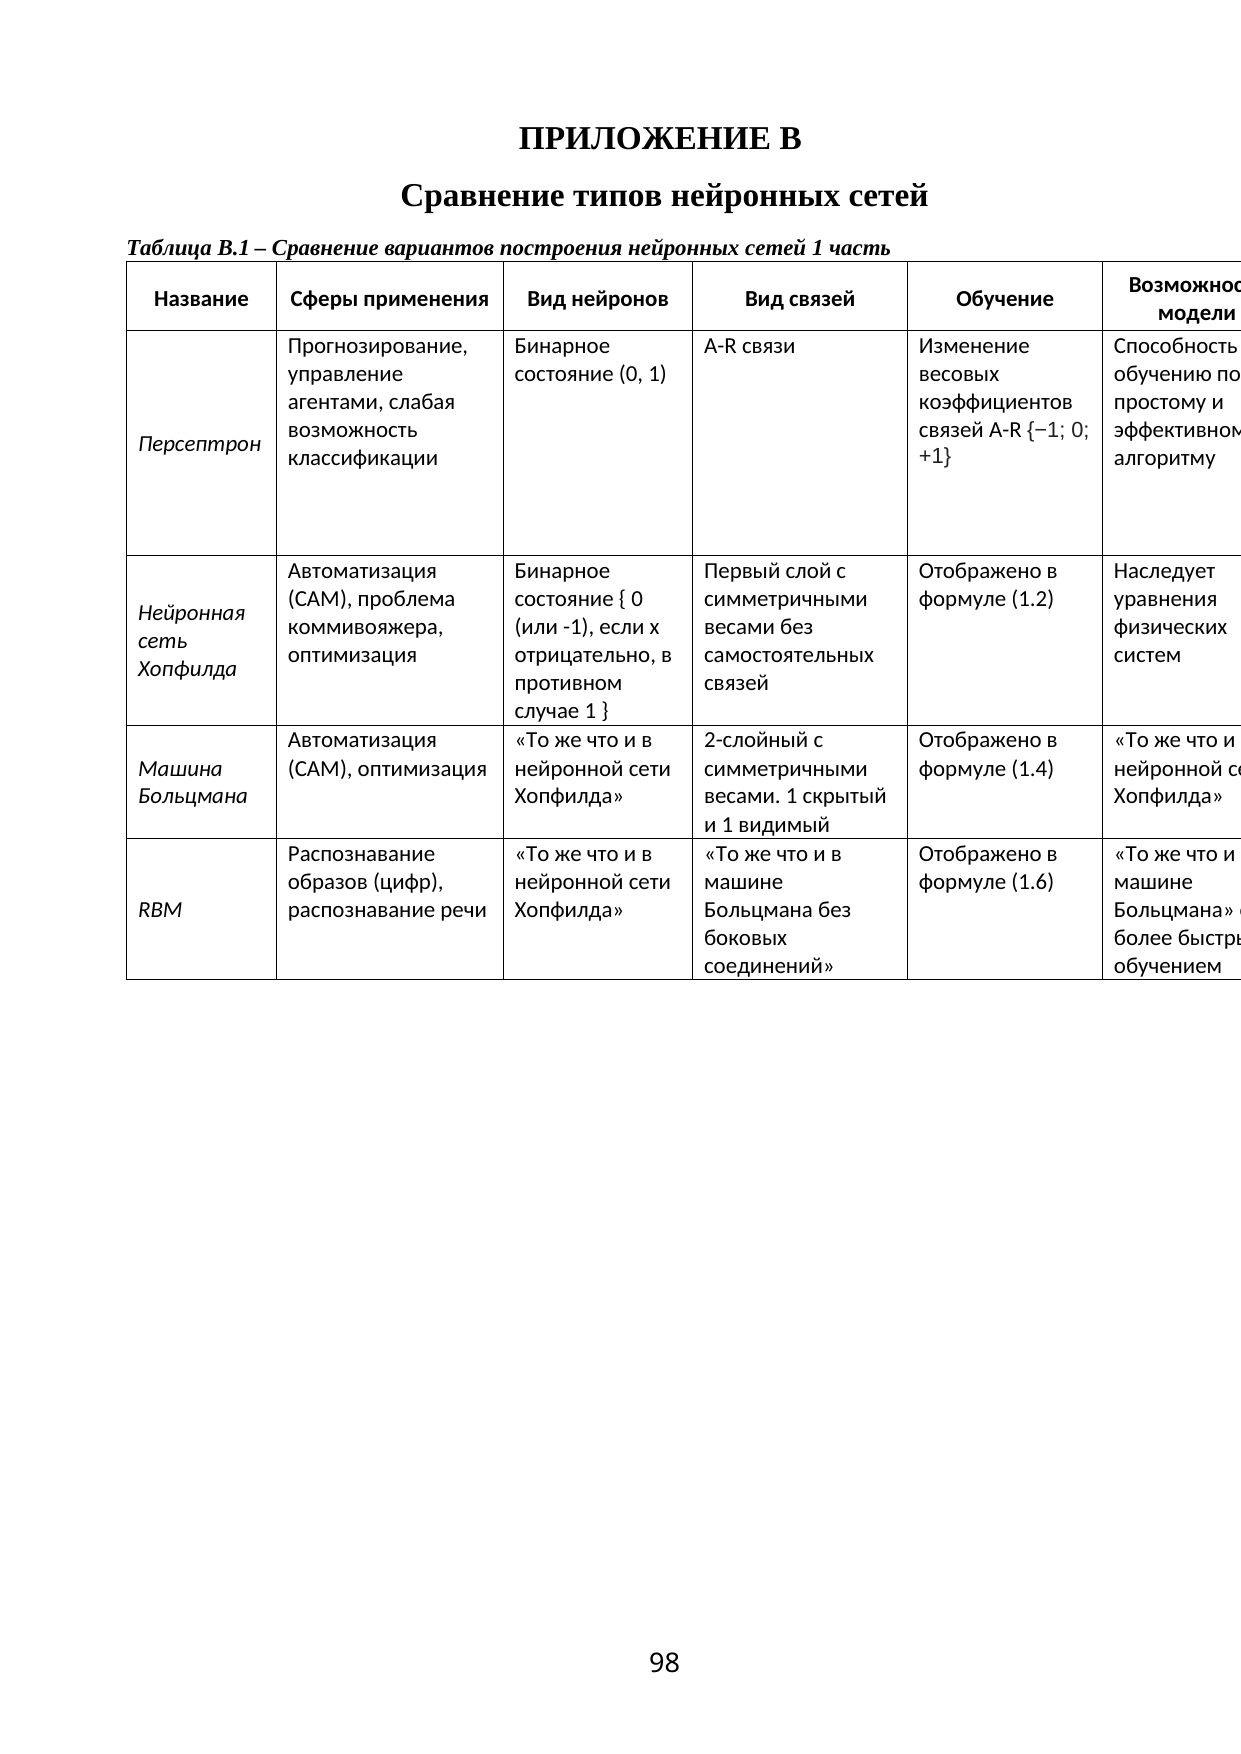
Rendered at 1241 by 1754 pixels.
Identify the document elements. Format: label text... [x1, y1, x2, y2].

subtitle ПРИЛОЖЕНИЕ B Сравнение типов нейронных сетей [177, 118, 1152, 214]
